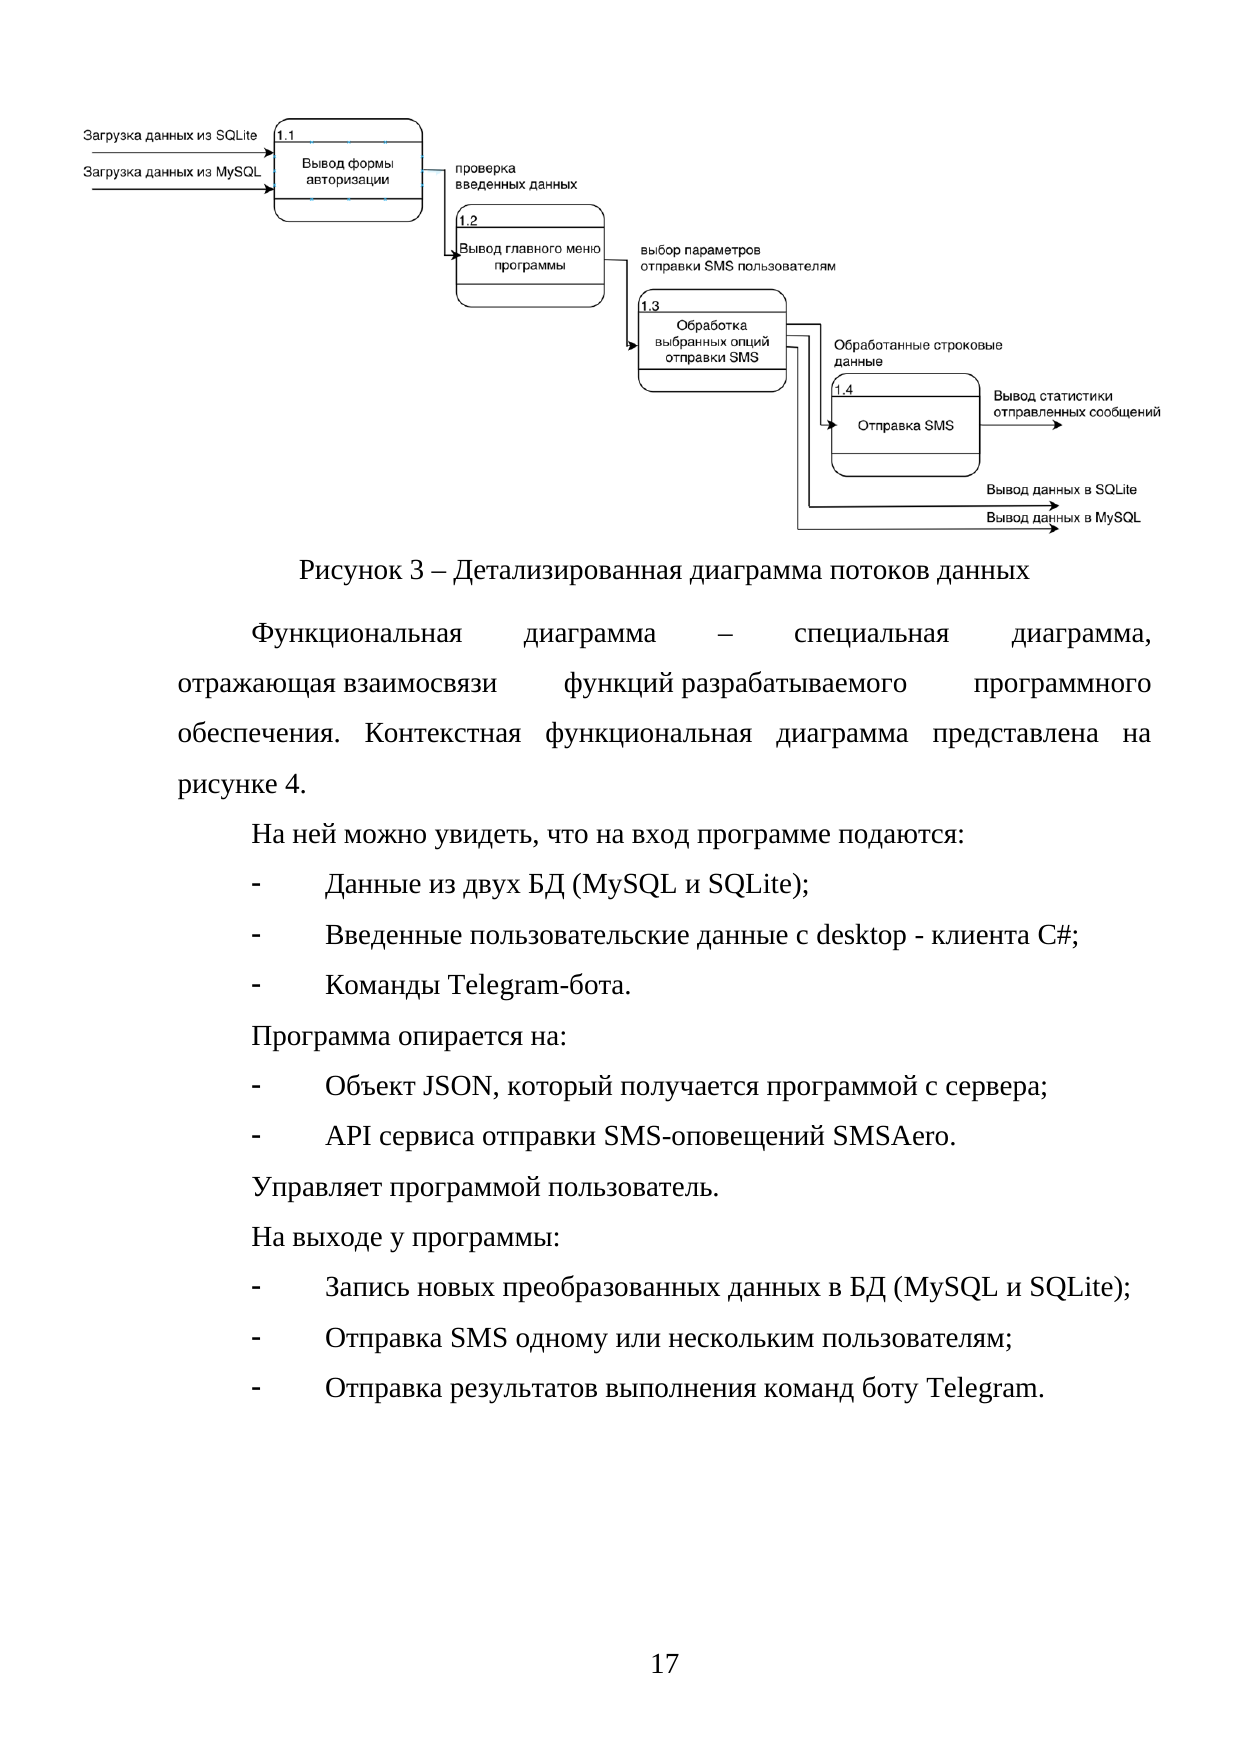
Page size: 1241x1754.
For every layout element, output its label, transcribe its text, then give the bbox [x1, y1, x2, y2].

text Рисунок 3 – Детализированная диаграмма потоков данных [177, 552, 1152, 586]
list Объект JSON, который получается программой с сервера; [177, 1068, 1152, 1102]
list Отправка результатов выполнения команд боту Telegram. [177, 1370, 1152, 1404]
list Отправка SMS одному или нескольким пользователям; [177, 1320, 1152, 1353]
text Программа опирается на: [177, 1018, 1152, 1051]
list Команды Telegram-бота. [177, 967, 1152, 1001]
picture [73, 118, 1178, 536]
list Данные из двух БД (MySQL и SQLite); [177, 866, 1152, 900]
list API сервиса отправки SMS-оповещений SMSAero. [177, 1118, 1152, 1152]
list Запись новых преобразованных данных в БД (MySQL и SQLite); [177, 1269, 1152, 1303]
text На ней можно увидеть, что на вход программе подаются: [177, 816, 1152, 850]
text Функциональная диаграмма – специальная диаграмма, отражающая взаимосвязи функций разрабатываемого программного обеспечения. Контекстная функциональная диаграмма представлена на рисунке 4. [177, 699, 1152, 799]
text На выходе у программы: [177, 1219, 1152, 1253]
text Функциональная диаграмма – специальная диаграмма, отражающая взаимосвязи функций разрабатываемого программного обеспечения. Контекстная функциональная диаграмма представлена на рисунке 4. [177, 615, 1152, 665]
text Управляет программой пользователь. [177, 1169, 1152, 1202]
list Введенные пользовательские данные с desktop - клиента C#; [177, 917, 1152, 951]
